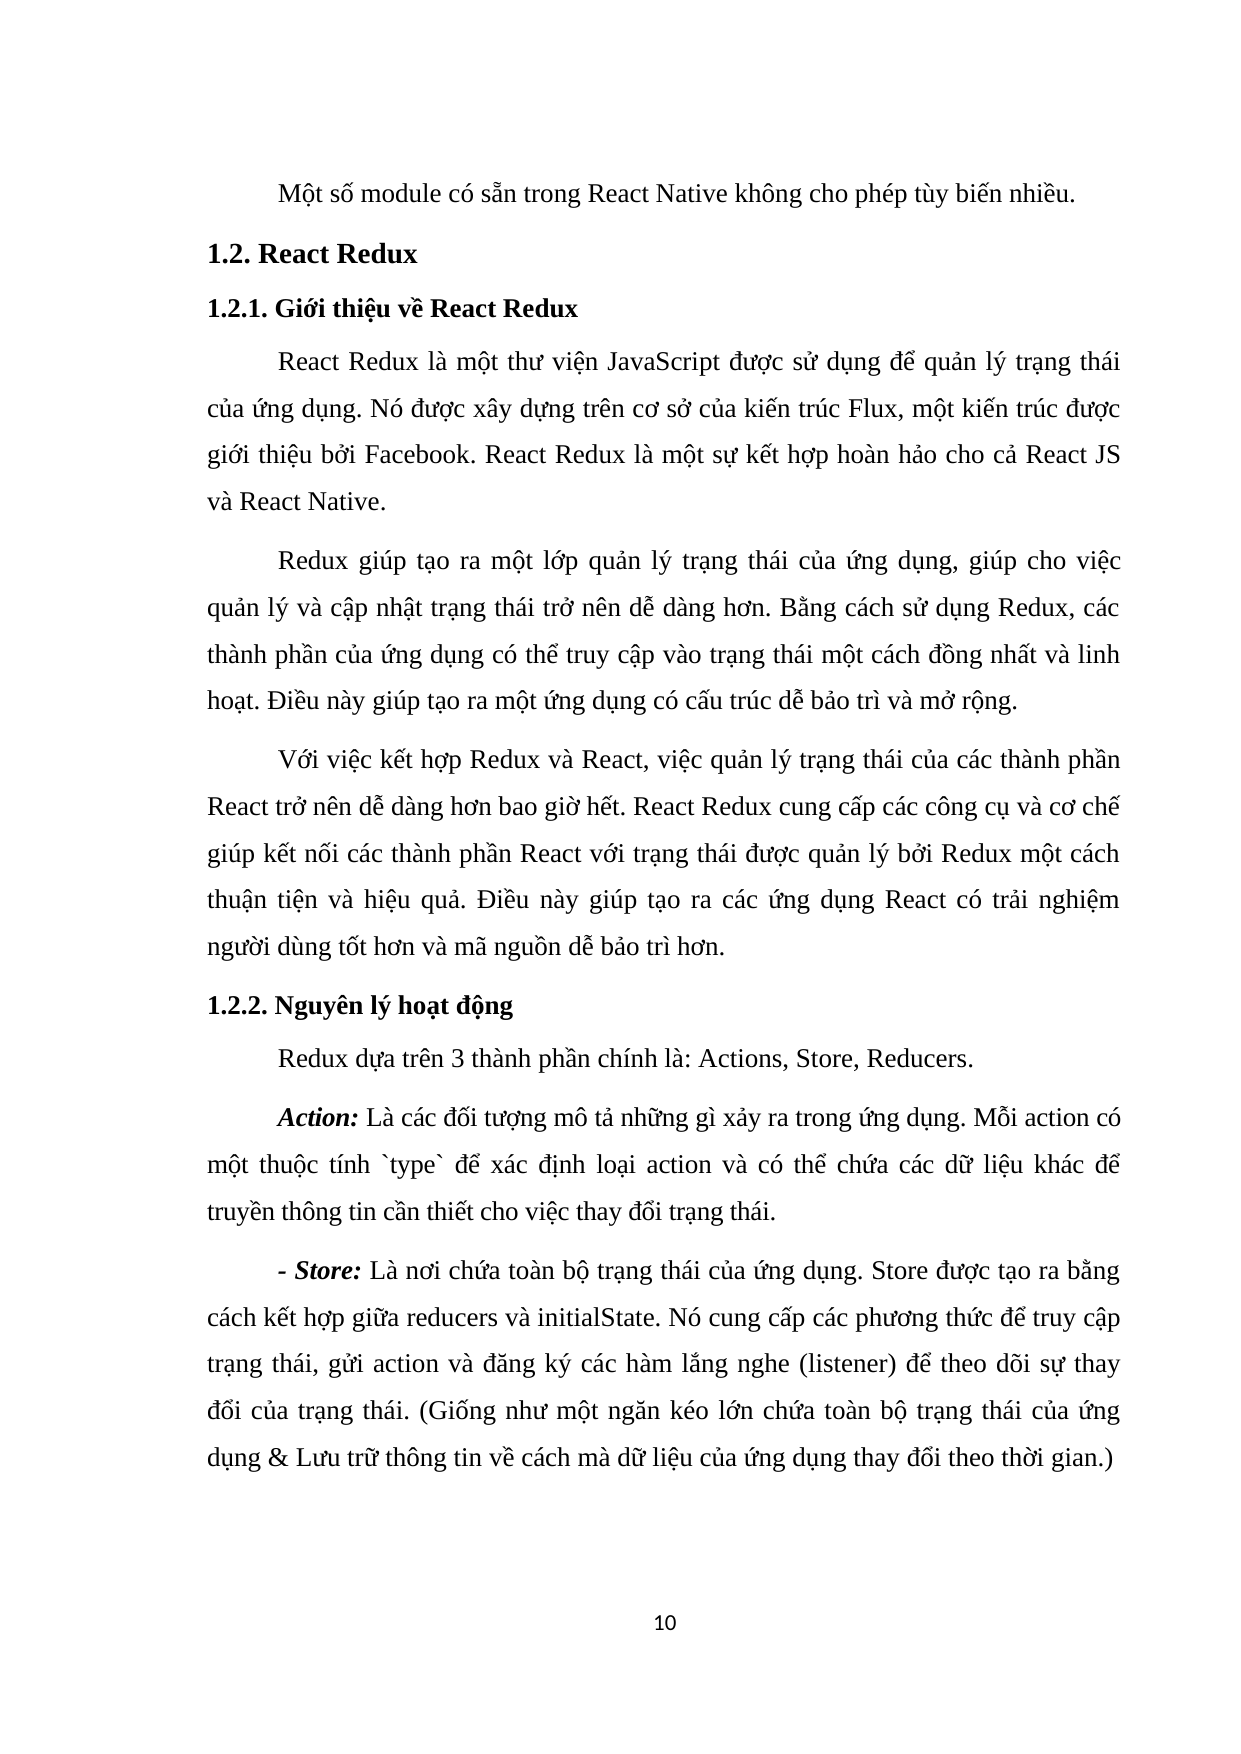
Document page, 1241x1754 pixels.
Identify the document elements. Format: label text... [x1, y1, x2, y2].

text - Store: Là nơi chứa toàn bộ trạng thái của ứng dụng. Store được tạo ra bằng cách kết hợp giữa reducers và initialState. Nó cung cấp các phương thức để truy cập trạng thái, gửi action và đăng ký các hàm lắng nghe (listener) để theo dõi sự thay đổi của trạng thái. (Giống như một ngăn kéo lớn chứa toàn bộ trạng thái của ứng dụng & Lưu trữ thông tin về cách mà dữ liệu của ứng dụng thay đổi theo thời gian.) [207, 1254, 1122, 1472]
text Redux giúp tạo ra một lớp quản lý trạng thái của ứng dụng, giúp cho việc quản lý và cập nhật trạng thái trở nên dễ dàng hơn. Bằng cách sử dụng Redux, các thành phần của ứng dụng có thể truy cập vào trạng thái một cách đồng nhất và linh hoạt. Điều này giúp tạo ra một ứng dụng có cấu trúc dễ bảo trì và mở rộng. [207, 544, 1122, 716]
text Action: Là các đối tượng mô tả những gì xảy ra trong ứng dụng. Mỗi action có một thuộc tính `type` để xác định loại action và có thể chứa các dữ liệu khác để truyền thông tin cần thiết cho việc thay đổi trạng thái. [207, 1102, 1122, 1226]
text Một số module có sẵn trong React Native không cho phép tùy biến nhiều. [207, 177, 1122, 208]
text 1.2.2. Nguyên lý hoạt động [207, 989, 1122, 1021]
text React Redux là một thư viện JavaScript được sử dụng để quản lý trạng thái của ứng dụng. Nó được xây dựng trên cơ sở của kiến trúc Flux, một kiến trúc được giới thiệu bởi Facebook. React Redux là một sự kết hợp hoàn hảo cho cả React JS và React Native. [207, 345, 1122, 516]
text 1.2.1. Giới thiệu về React Redux [207, 292, 1122, 323]
text Redux dựa trên 3 thành phần chính là: Actions, Store, Reducers. [207, 1042, 1122, 1073]
text Với việc kết hợp Redux và React, việc quản lý trạng thái của các thành phần React trở nên dễ dàng hơn bao giờ hết. React Redux cung cấp các công cụ và cơ chế giúp kết nối các thành phần React với trạng thái được quản lý bởi Redux một cách thuận tiện và hiệu quả. Điều này giúp tạo ra các ứng dụng React có trải nghiệm người dùng tốt hơn và mã nguồn dễ bảo trì hơn. [207, 744, 1122, 961]
text 1.2. React Redux [207, 236, 1122, 270]
